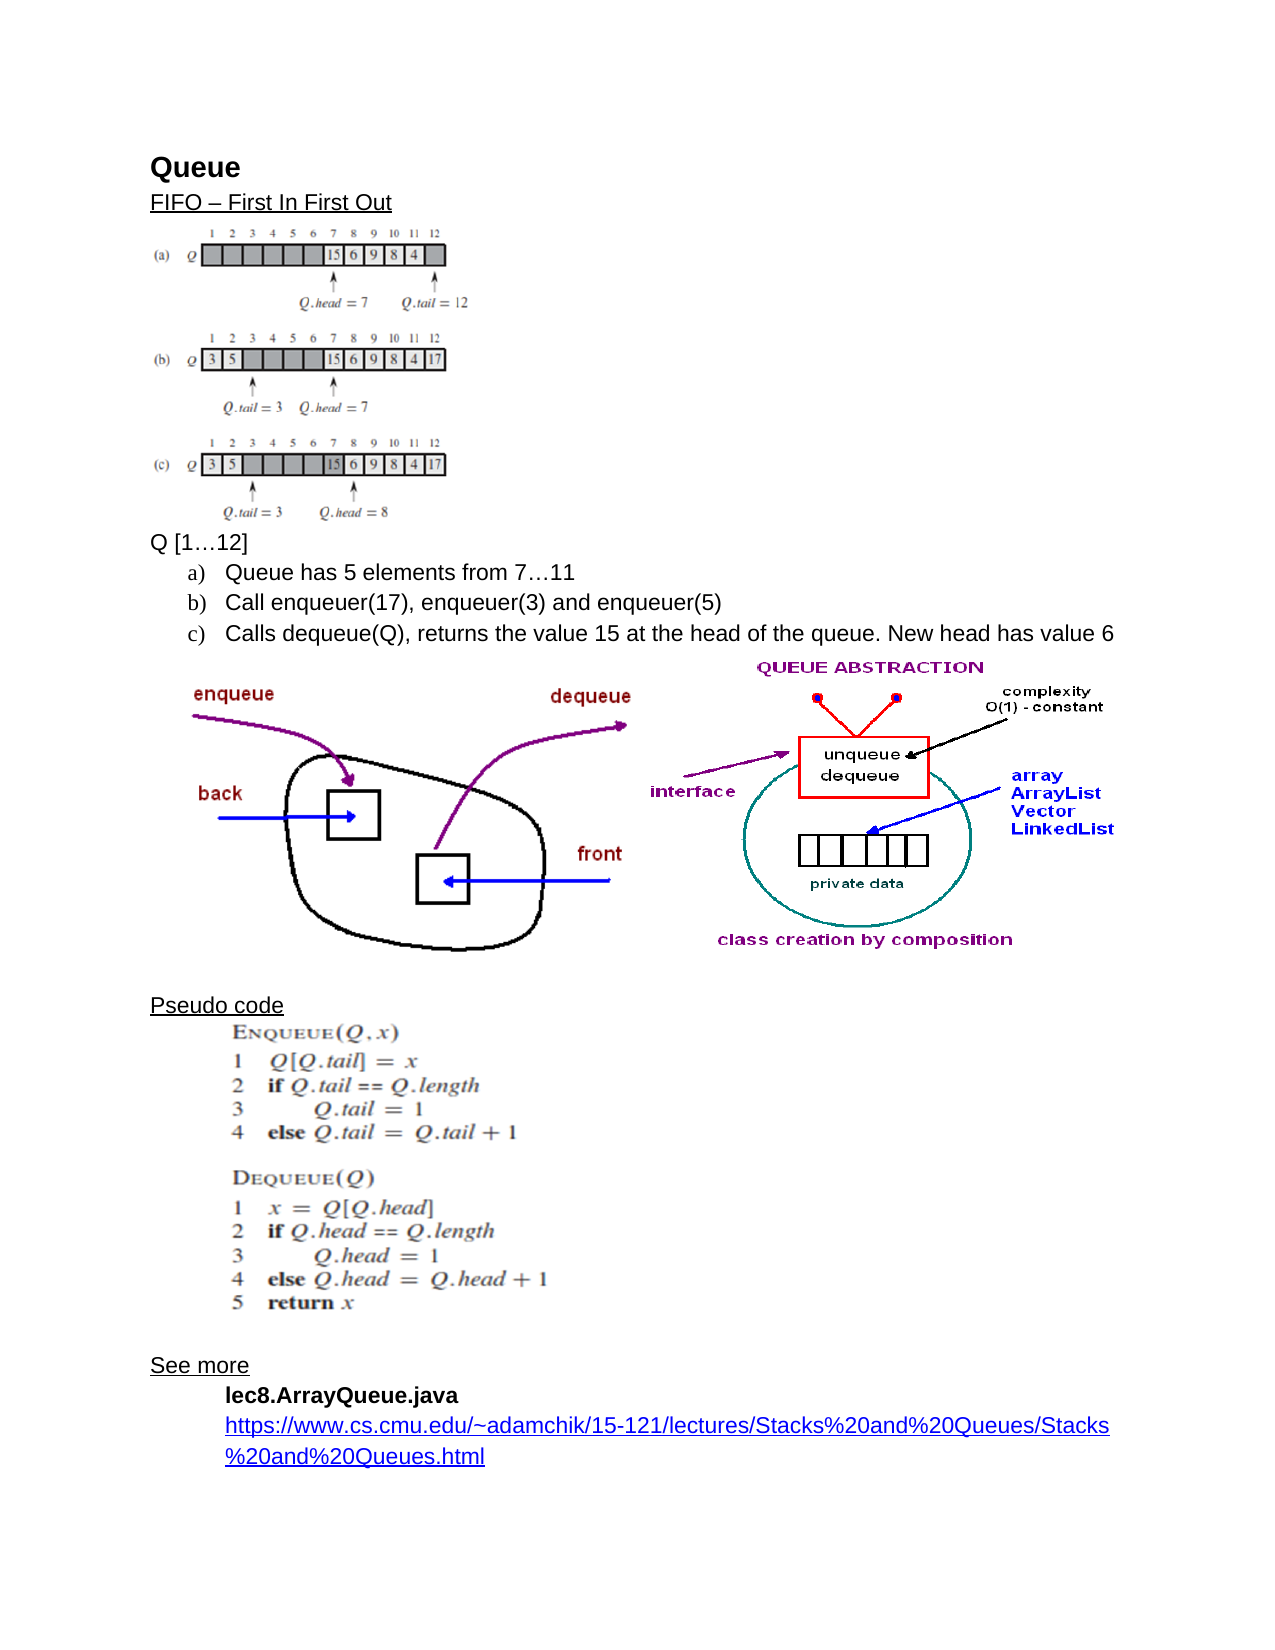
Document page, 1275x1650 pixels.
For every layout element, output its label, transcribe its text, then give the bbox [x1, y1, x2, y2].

text Queue [150, 150, 1125, 183]
picture [150, 218, 477, 525]
text https://www.cs.cmu.edu/~adamchik/15-121/lectures/Stacks%20and%20Queues/Stacks%20and%20Queues.html [225, 1412, 1125, 1469]
text FIFO – First In First Out [150, 188, 1125, 215]
list Queue has 5 elements from 7…11 [187, 559, 1125, 585]
picture [225, 1021, 554, 1318]
text Q [1…12] [150, 529, 1125, 555]
text lec8.ArrayQueue.java [150, 1382, 1125, 1409]
picture [187, 650, 1122, 958]
text Pseudo code [150, 992, 1125, 1018]
list Call enqueuer(17), enqueuer(3) and enqueuer(5) [187, 589, 1125, 616]
list Calls dequeue(Q), returns the value 15 at the head of the queue. New head has value 6 [187, 620, 1125, 646]
text See more [150, 1352, 1125, 1378]
